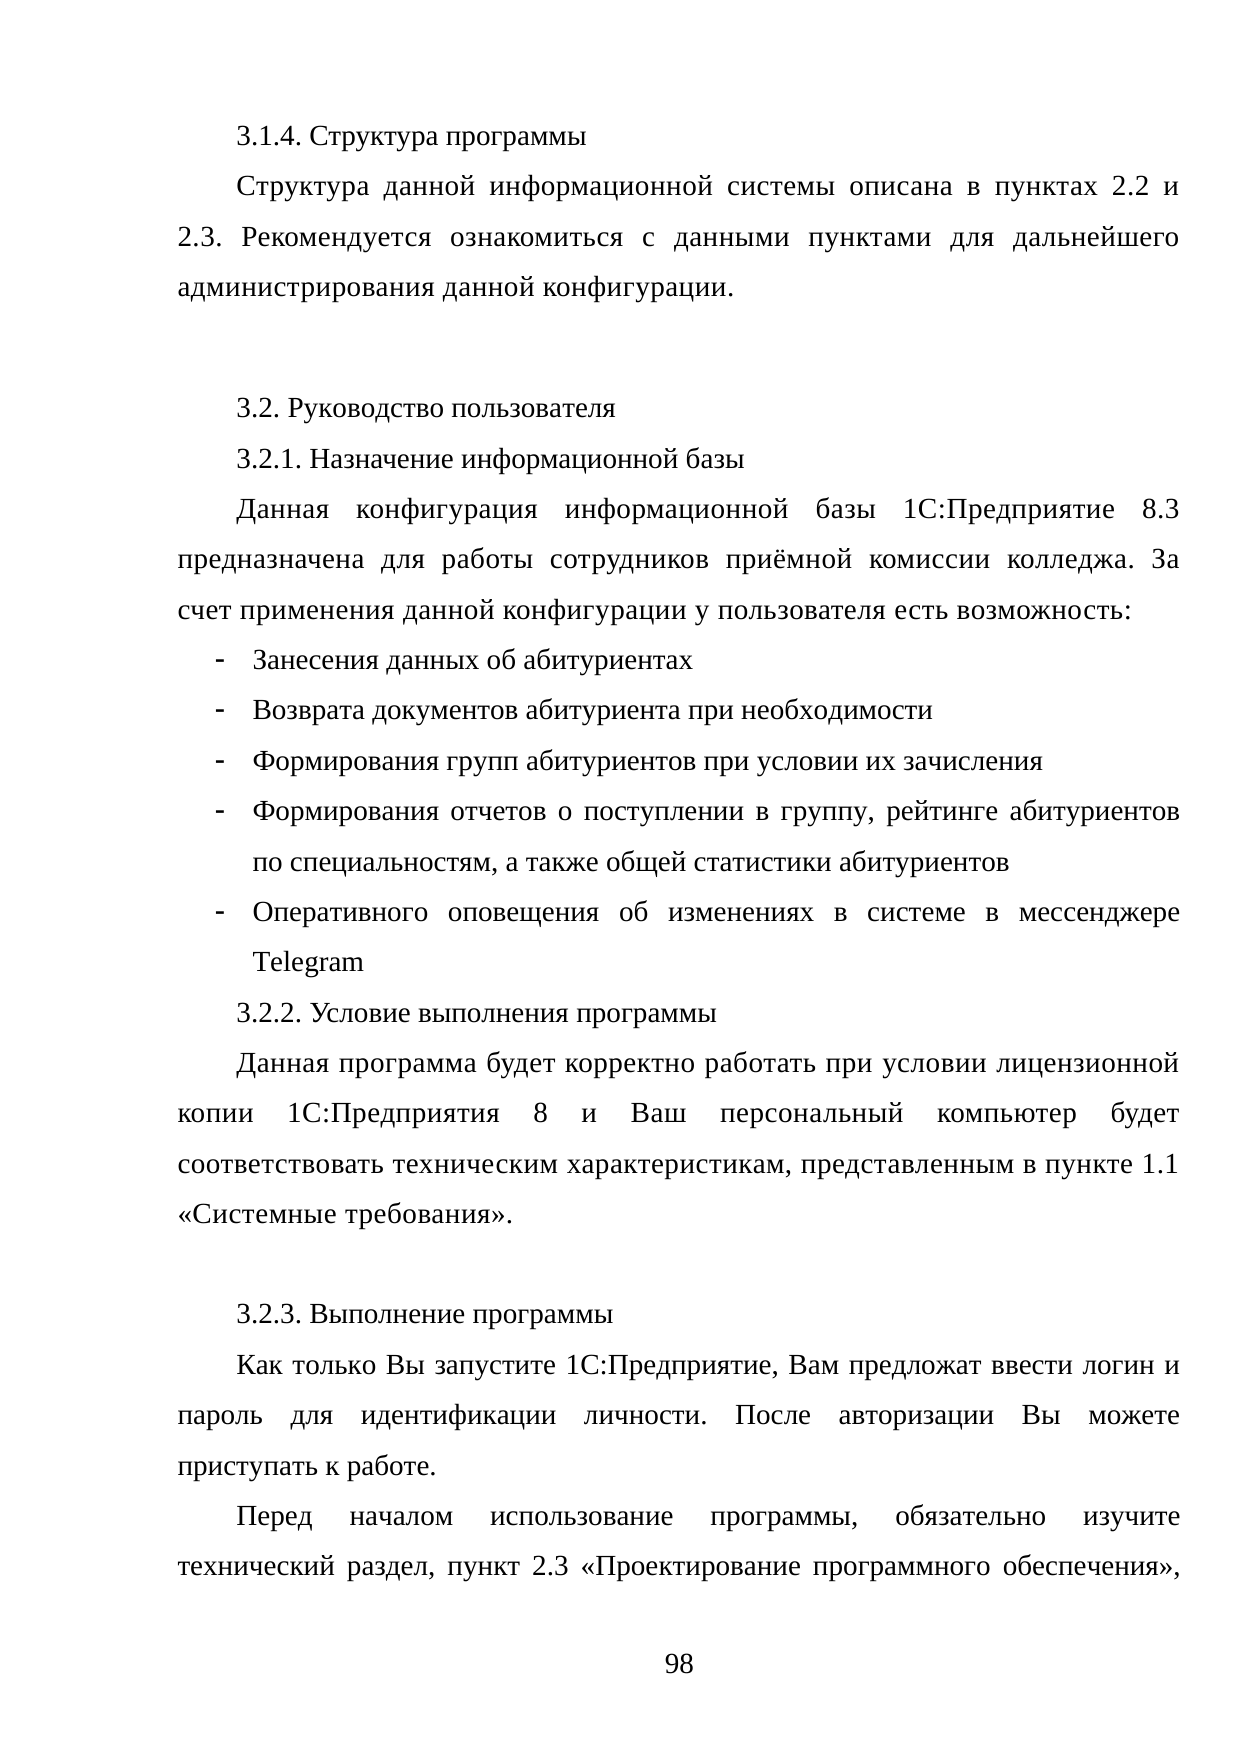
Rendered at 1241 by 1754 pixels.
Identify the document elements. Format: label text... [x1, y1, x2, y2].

text Как только Вы запустите 1С:Предприятие, Вам предложат ввести логин и пароль для идентификации личности. После авторизации Вы можете приступать к работе. [177, 1347, 1181, 1481]
list Возврата документов абитуриента при необходимости [215, 692, 1181, 726]
list Занесения данных об абитуриентах [215, 642, 1181, 676]
subtitle 3.2.1. Назначение информационной базы [177, 441, 1181, 474]
subtitle 3.1.4. Структура программы [177, 118, 1181, 152]
subtitle 3.2.2. Условие выполнения программы [177, 995, 1181, 1028]
subtitle 3.2.3. Выполнение программы [177, 1297, 1181, 1330]
subtitle 3.2. Руководство пользователя [177, 391, 1181, 424]
title Данная конфигурация информационной базы 1С:Предприятие 8.3 предназначена для работы сотрудников приёмной комиссии колледжа. За счет применения данной конфигурации у пользователя есть возможность: [177, 491, 1181, 625]
list Формирования отчетов о поступлении в группу, рейтинге абитуриентов по специальностям, а также общей статистики абитуриентов [215, 793, 1181, 877]
title Структура данной информационной системы описана в пунктах 2.2 и 2.3. Рекомендуется ознакомиться с данными пунктами для дальнейшего администрирования данной конфигурации. [177, 168, 1181, 303]
list Формирования групп абитуриентов при условии их зачисления [215, 743, 1181, 777]
title Данная программа будет корректно работать при условии лицензионной копии 1С:Предприятия 8 и Ваш персональный компьютер будет соответствовать техническим характеристикам, представленным в пункте 1.1 «Системные требования». [177, 1045, 1181, 1229]
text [177, 1498, 1181, 1582]
list Оперативного оповещения об изменениях в системе в мессенджере Telegram [215, 894, 1181, 978]
